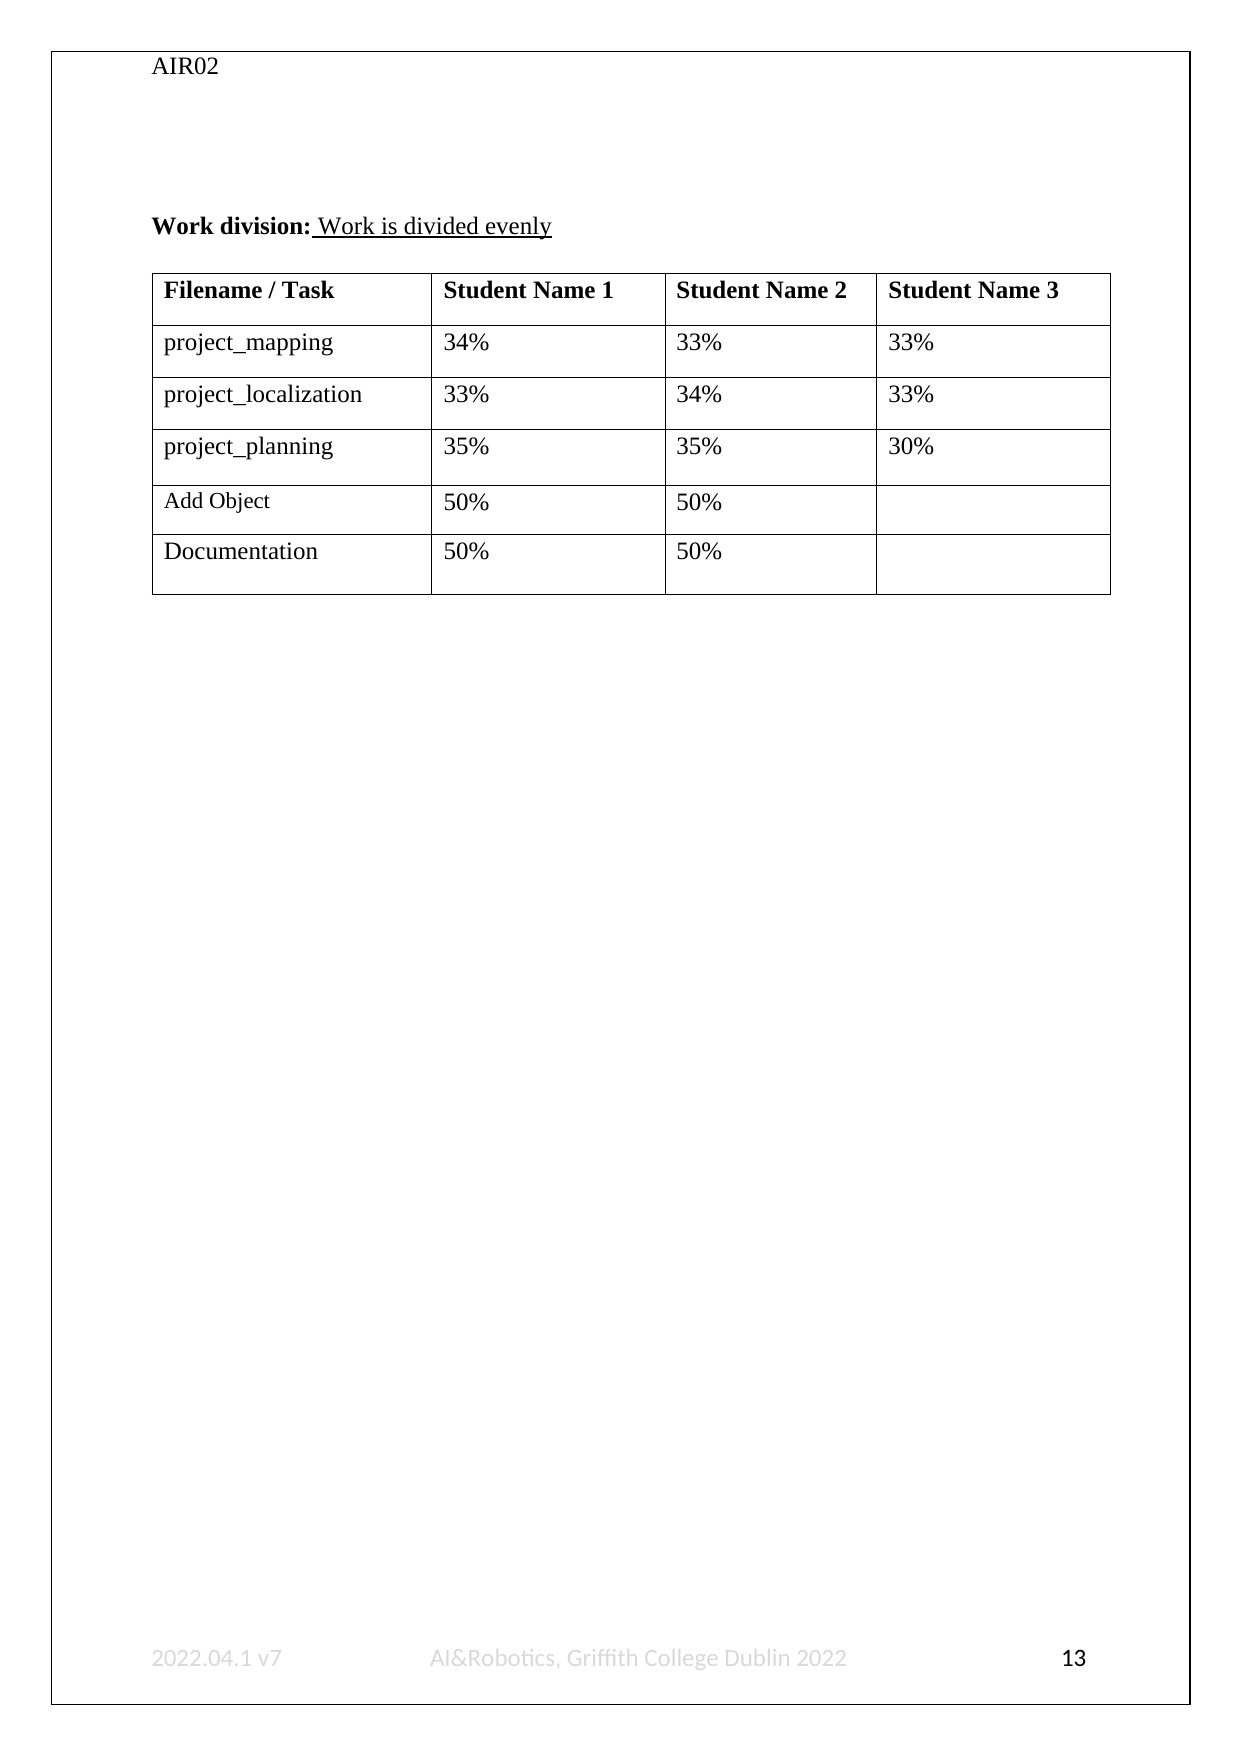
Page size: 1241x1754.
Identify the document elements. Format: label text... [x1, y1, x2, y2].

table_cell 50% [666, 486, 876, 533]
table_header Student Name 2 [666, 274, 876, 325]
table_cell 35% [432, 430, 665, 484]
table_cell 34% [666, 378, 876, 428]
table_cell 33% [877, 326, 1110, 377]
table_header Student Name 1 [432, 274, 665, 325]
table_cell project_planning [153, 430, 431, 484]
table_cell 33% [666, 326, 876, 377]
table_cell 33% [877, 378, 1110, 428]
table_cell 50% [432, 486, 665, 533]
table_cell project_mapping [153, 326, 431, 377]
table_cell 50% [666, 535, 876, 593]
table_header Student Name 3 [877, 274, 1110, 325]
table_cell [877, 486, 1110, 533]
table_cell 34% [432, 326, 665, 377]
table_cell 33% [432, 378, 665, 428]
text Work division: Work is divided evenly [151, 211, 1092, 240]
table_cell project_localization [153, 378, 431, 428]
table_cell [877, 535, 1110, 593]
table_cell 50% [432, 535, 665, 593]
table_header Filename / Task [153, 274, 431, 325]
table_cell 35% [666, 430, 876, 484]
table_cell 30% [877, 430, 1110, 484]
table_cell Documentation [153, 535, 431, 593]
table_cell Add Object [153, 486, 431, 533]
